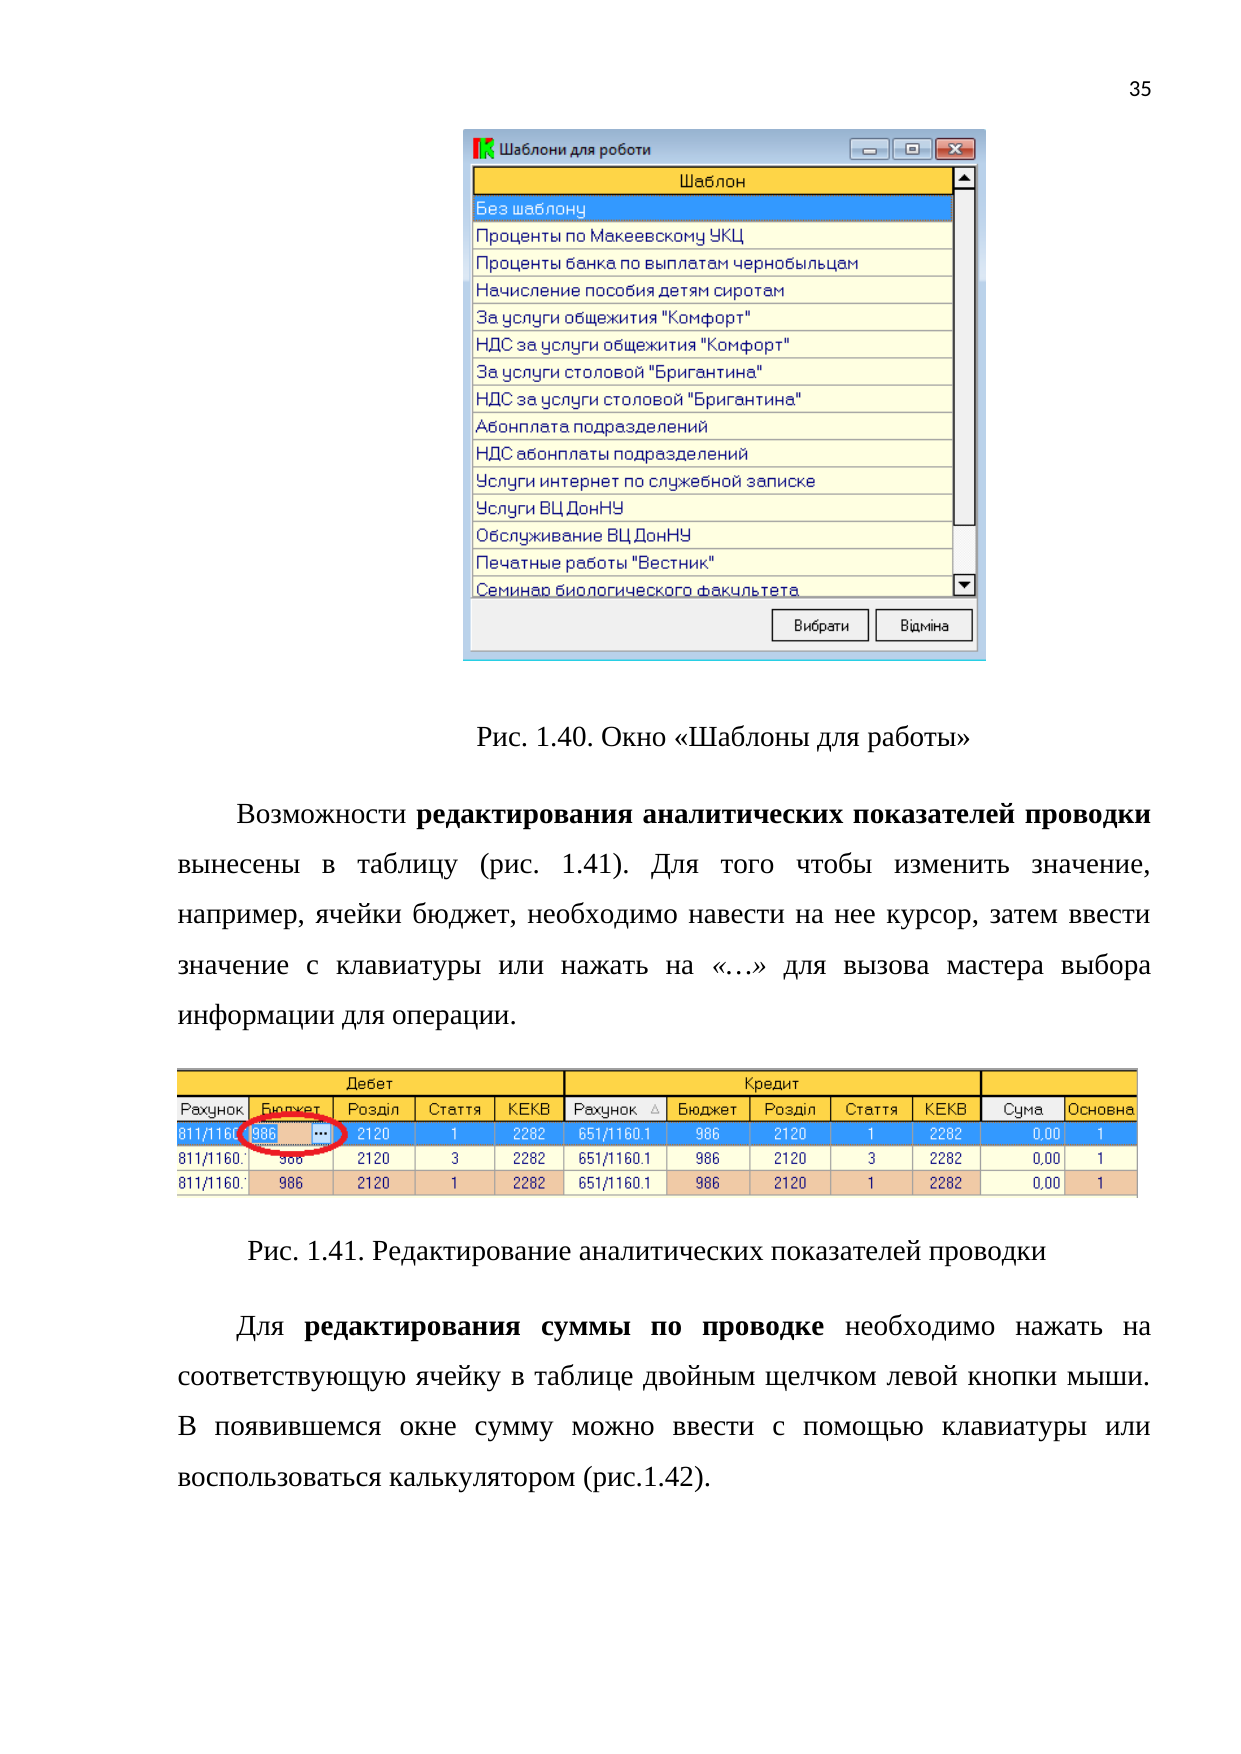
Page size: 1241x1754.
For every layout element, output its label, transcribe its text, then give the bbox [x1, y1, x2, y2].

picture [463, 129, 986, 661]
picture [177, 1068, 1138, 1198]
text Для редактирования суммы по проводке необходимо нажать на соответствующую ячейку в таблице двойным щелчком левой кнопки мыши. В появившемся окне сумму можно ввести с помощью клавиатуры или воспользоваться калькулятором (рис.1.42). [177, 1308, 1152, 1492]
text Возможности редактирования аналитических показателей проводки вынесены в таблицу (рис. 1.41). Для того чтобы изменить значение, например, ячейки бюджет, необходимо навести на нее курсор, затем ввести значение с клавиатуры или нажать на «…» для вызова мастера выбора информации для операции. [177, 796, 1152, 1031]
